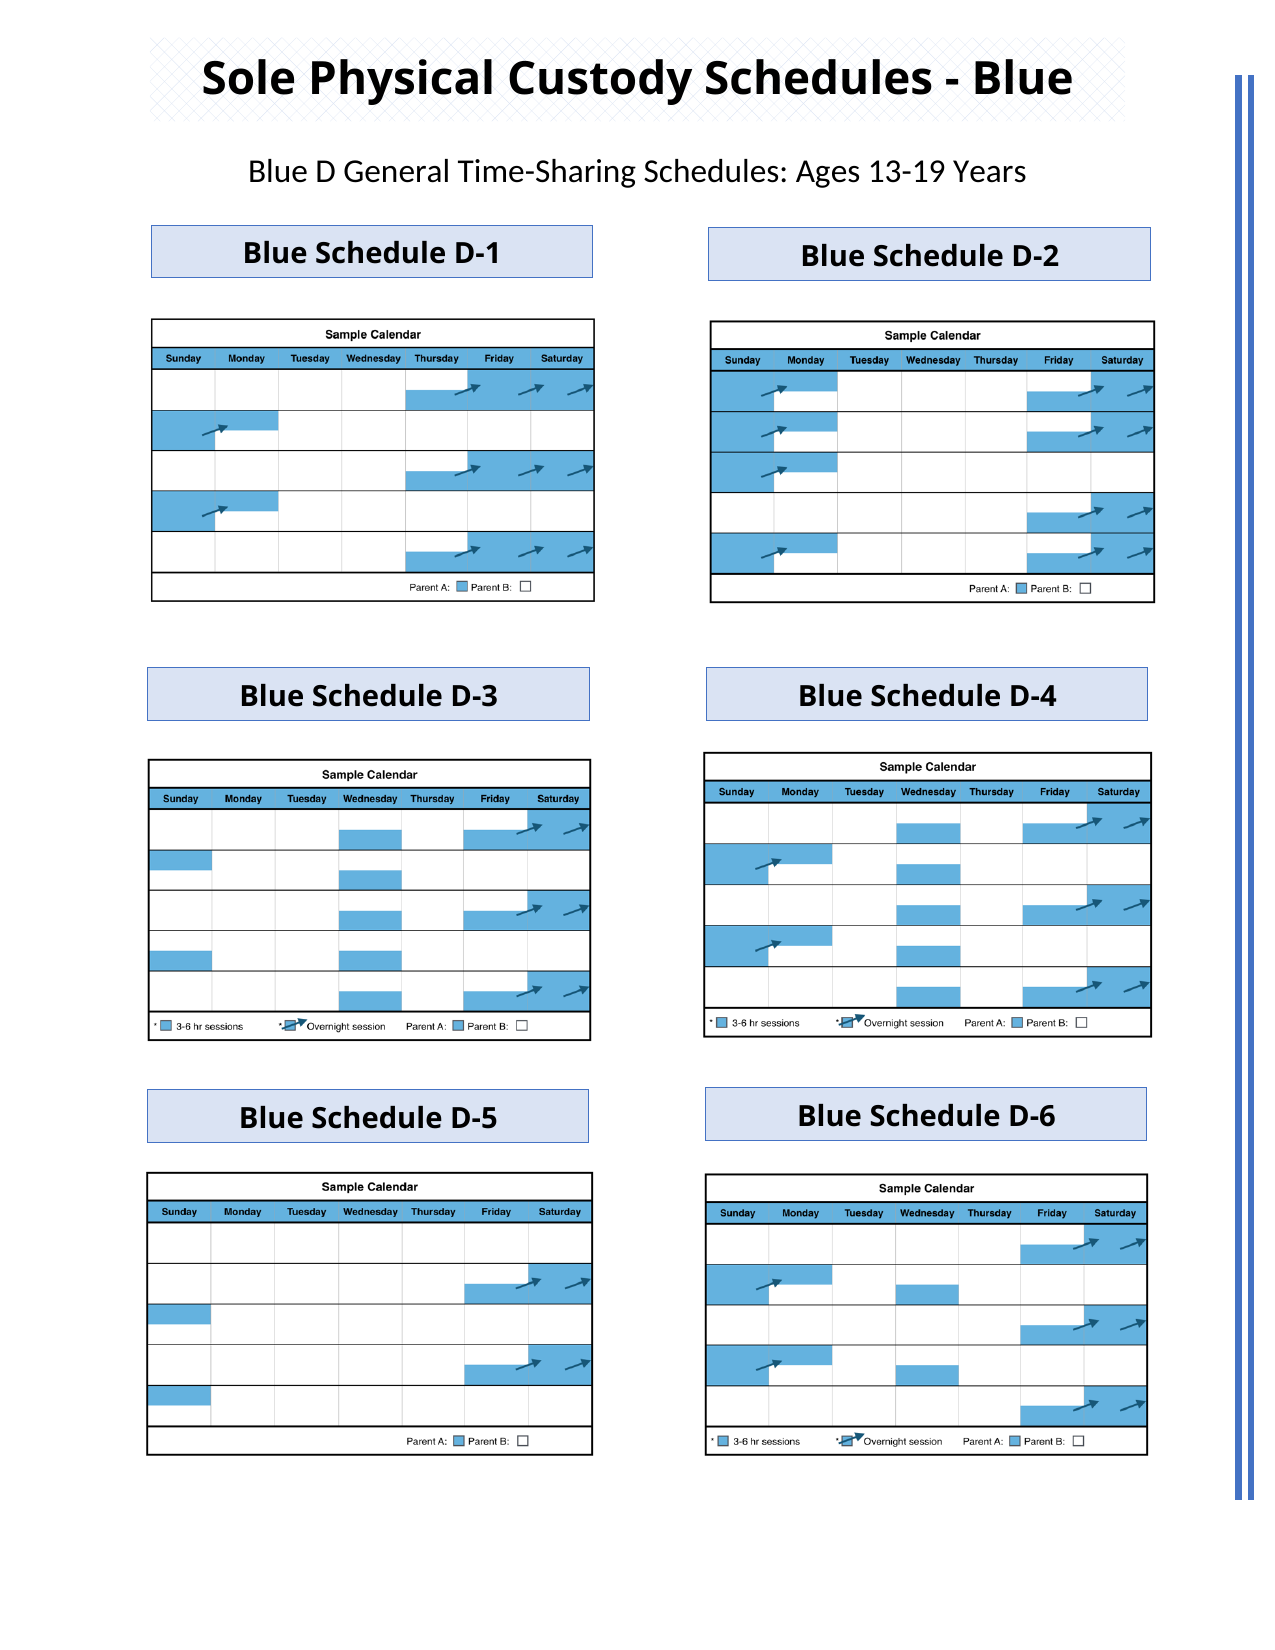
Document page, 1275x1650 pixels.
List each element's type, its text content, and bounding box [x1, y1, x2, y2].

picture [143, 1169, 598, 1460]
picture [700, 748, 1157, 1041]
picture [143, 757, 594, 1045]
subtitle Blue D General Time-Sharing Schedules: Ages 13-19 Years [150, 150, 1125, 191]
picture [704, 317, 1160, 609]
picture [147, 314, 599, 606]
picture [700, 1169, 1153, 1460]
